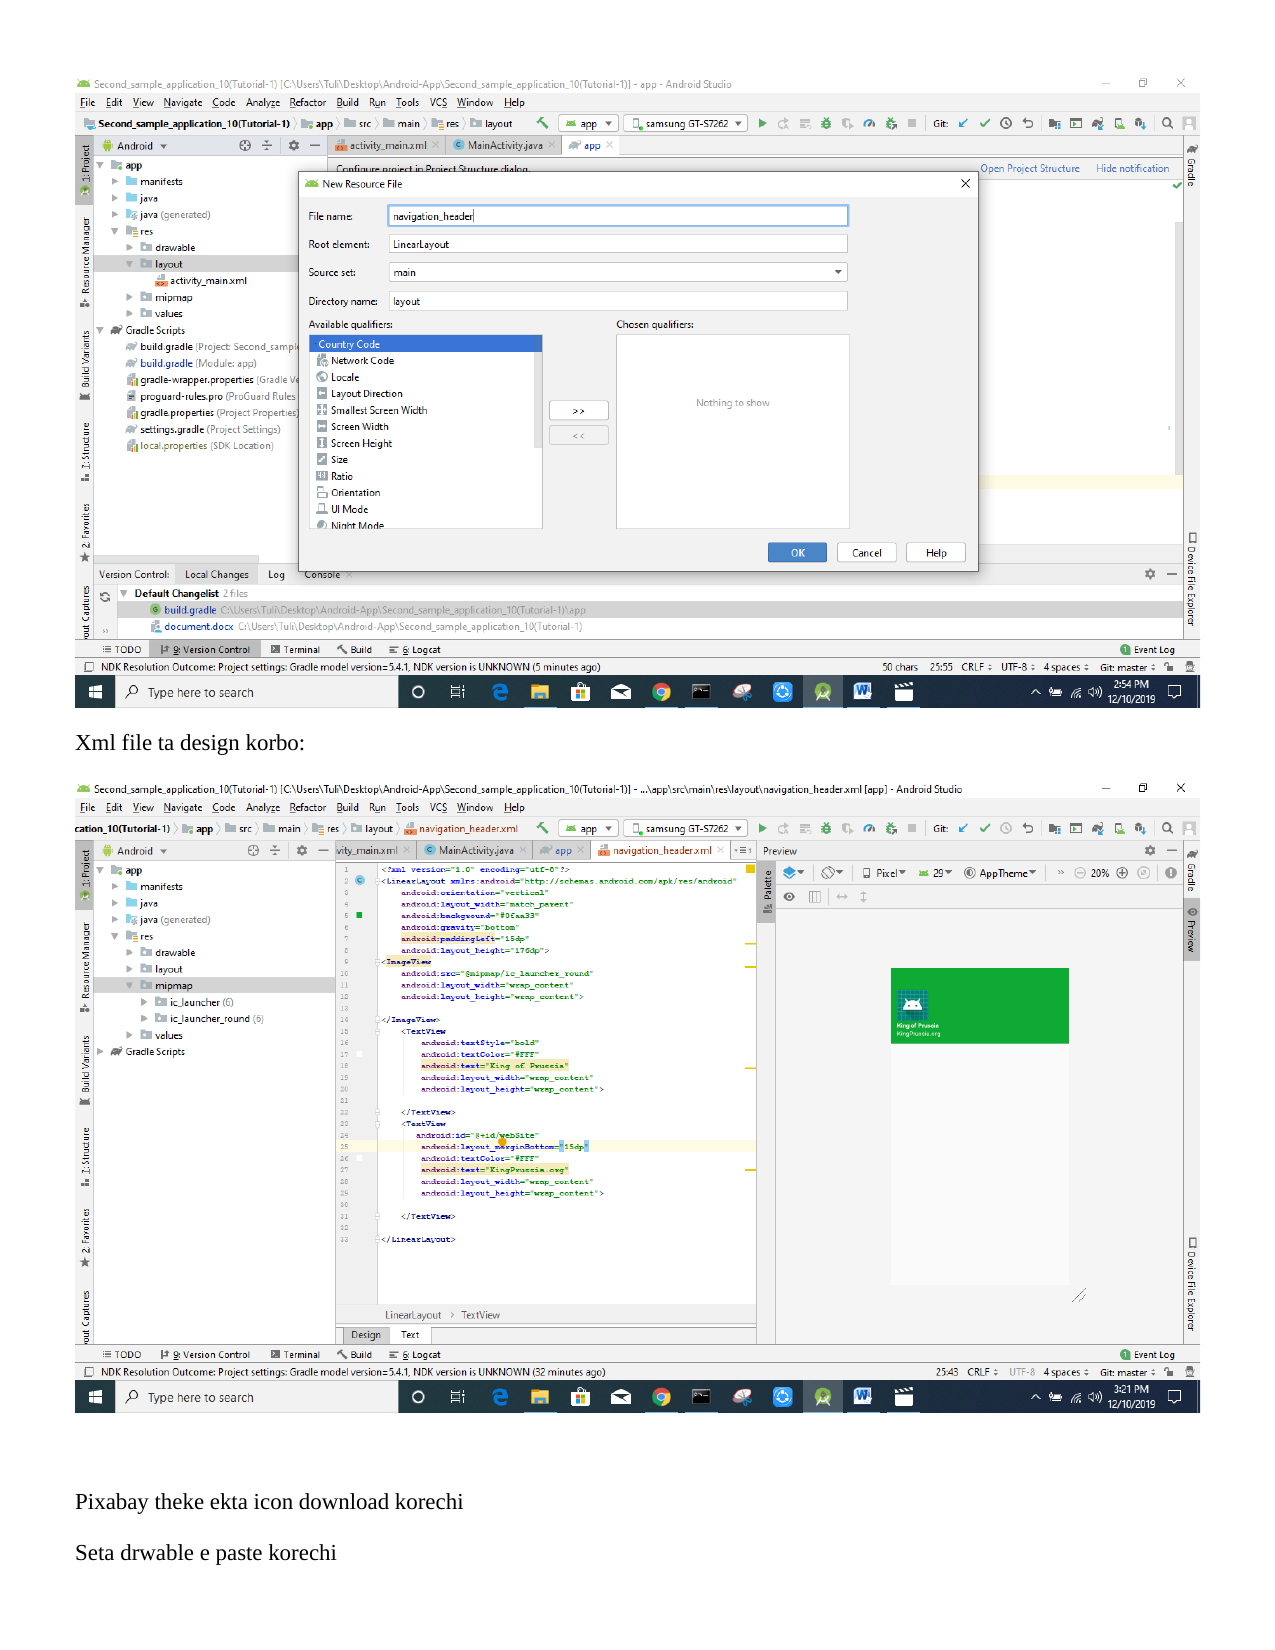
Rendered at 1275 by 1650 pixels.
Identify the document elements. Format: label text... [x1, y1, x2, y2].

text Xml file ta design korbo: [75, 729, 1200, 755]
text Seta drwable e paste korechi [75, 1539, 1200, 1566]
text Pixabay theke ekta icon download korechi [75, 1488, 1200, 1515]
picture [75, 75, 1200, 708]
picture [75, 779, 1200, 1413]
